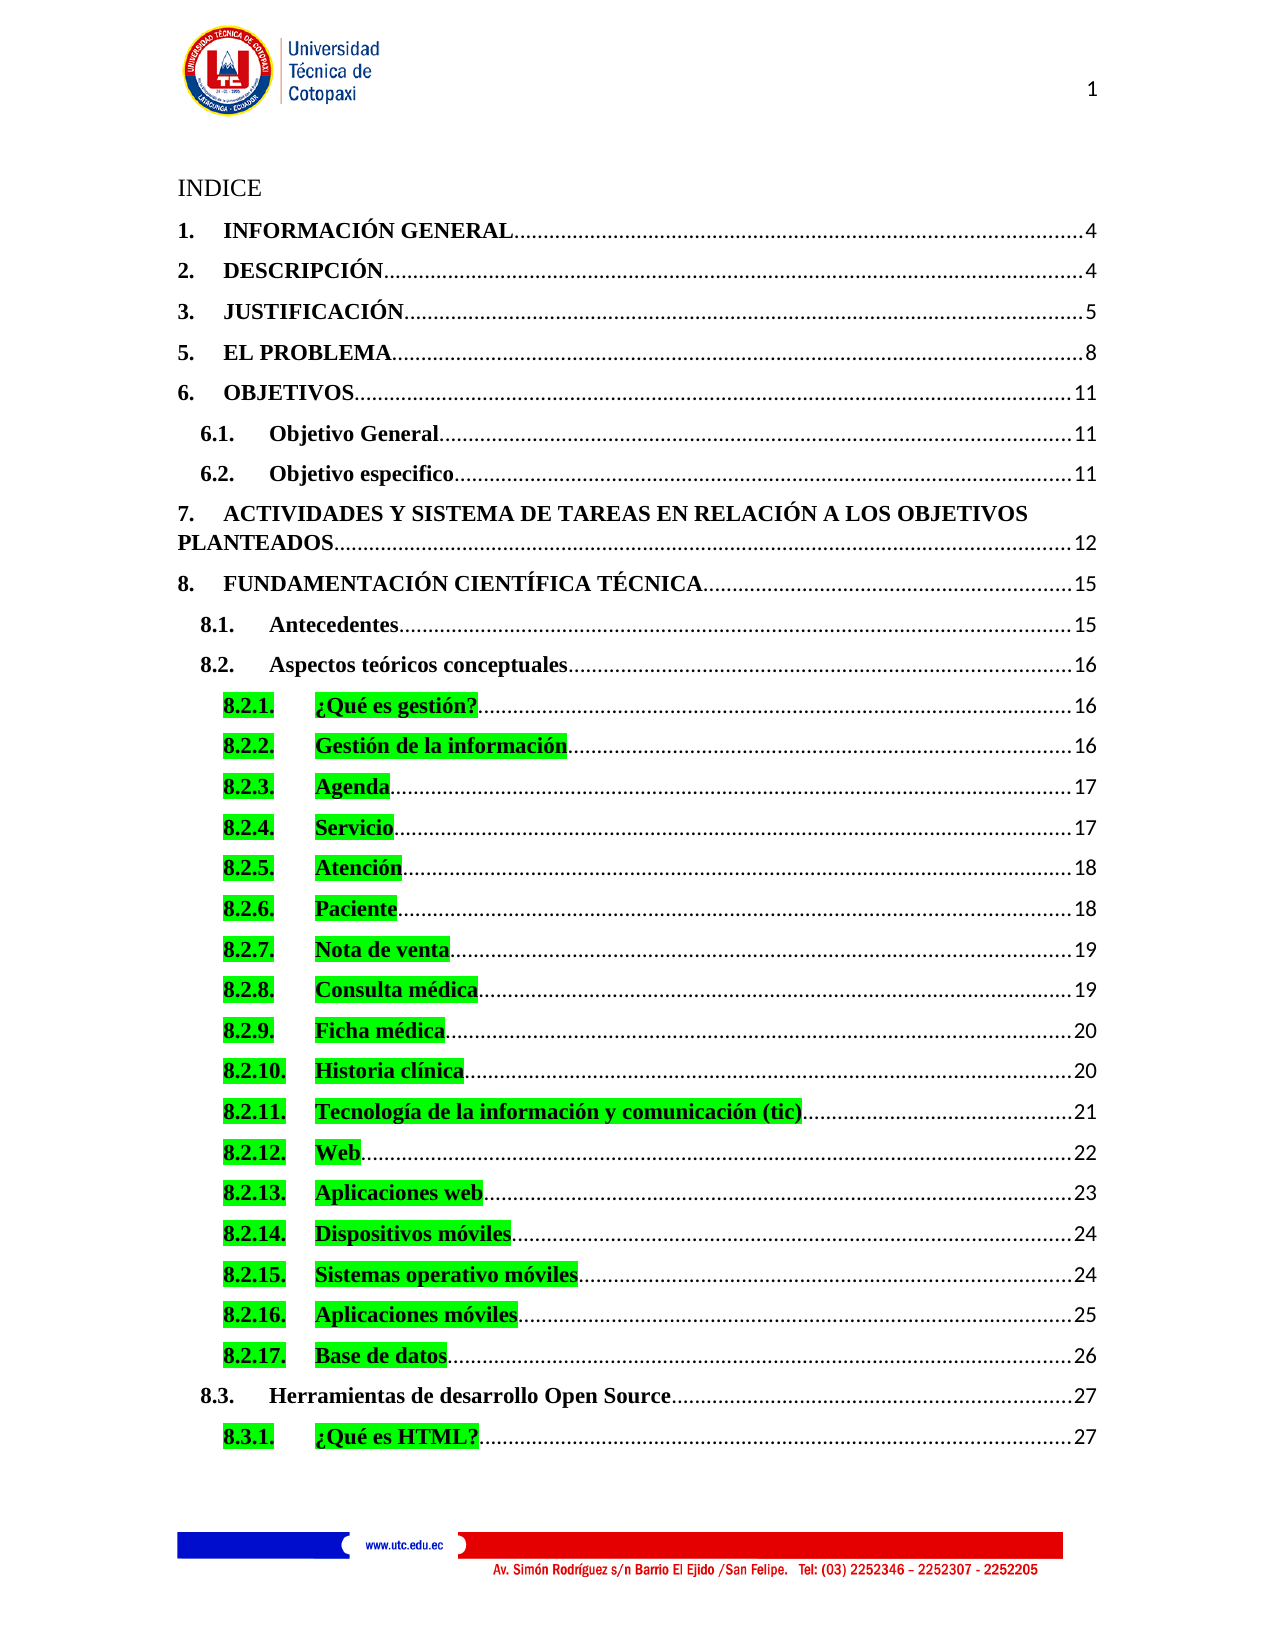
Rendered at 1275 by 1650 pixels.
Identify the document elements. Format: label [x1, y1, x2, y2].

picture [177, 22, 387, 122]
picture [177, 1532, 1063, 1577]
